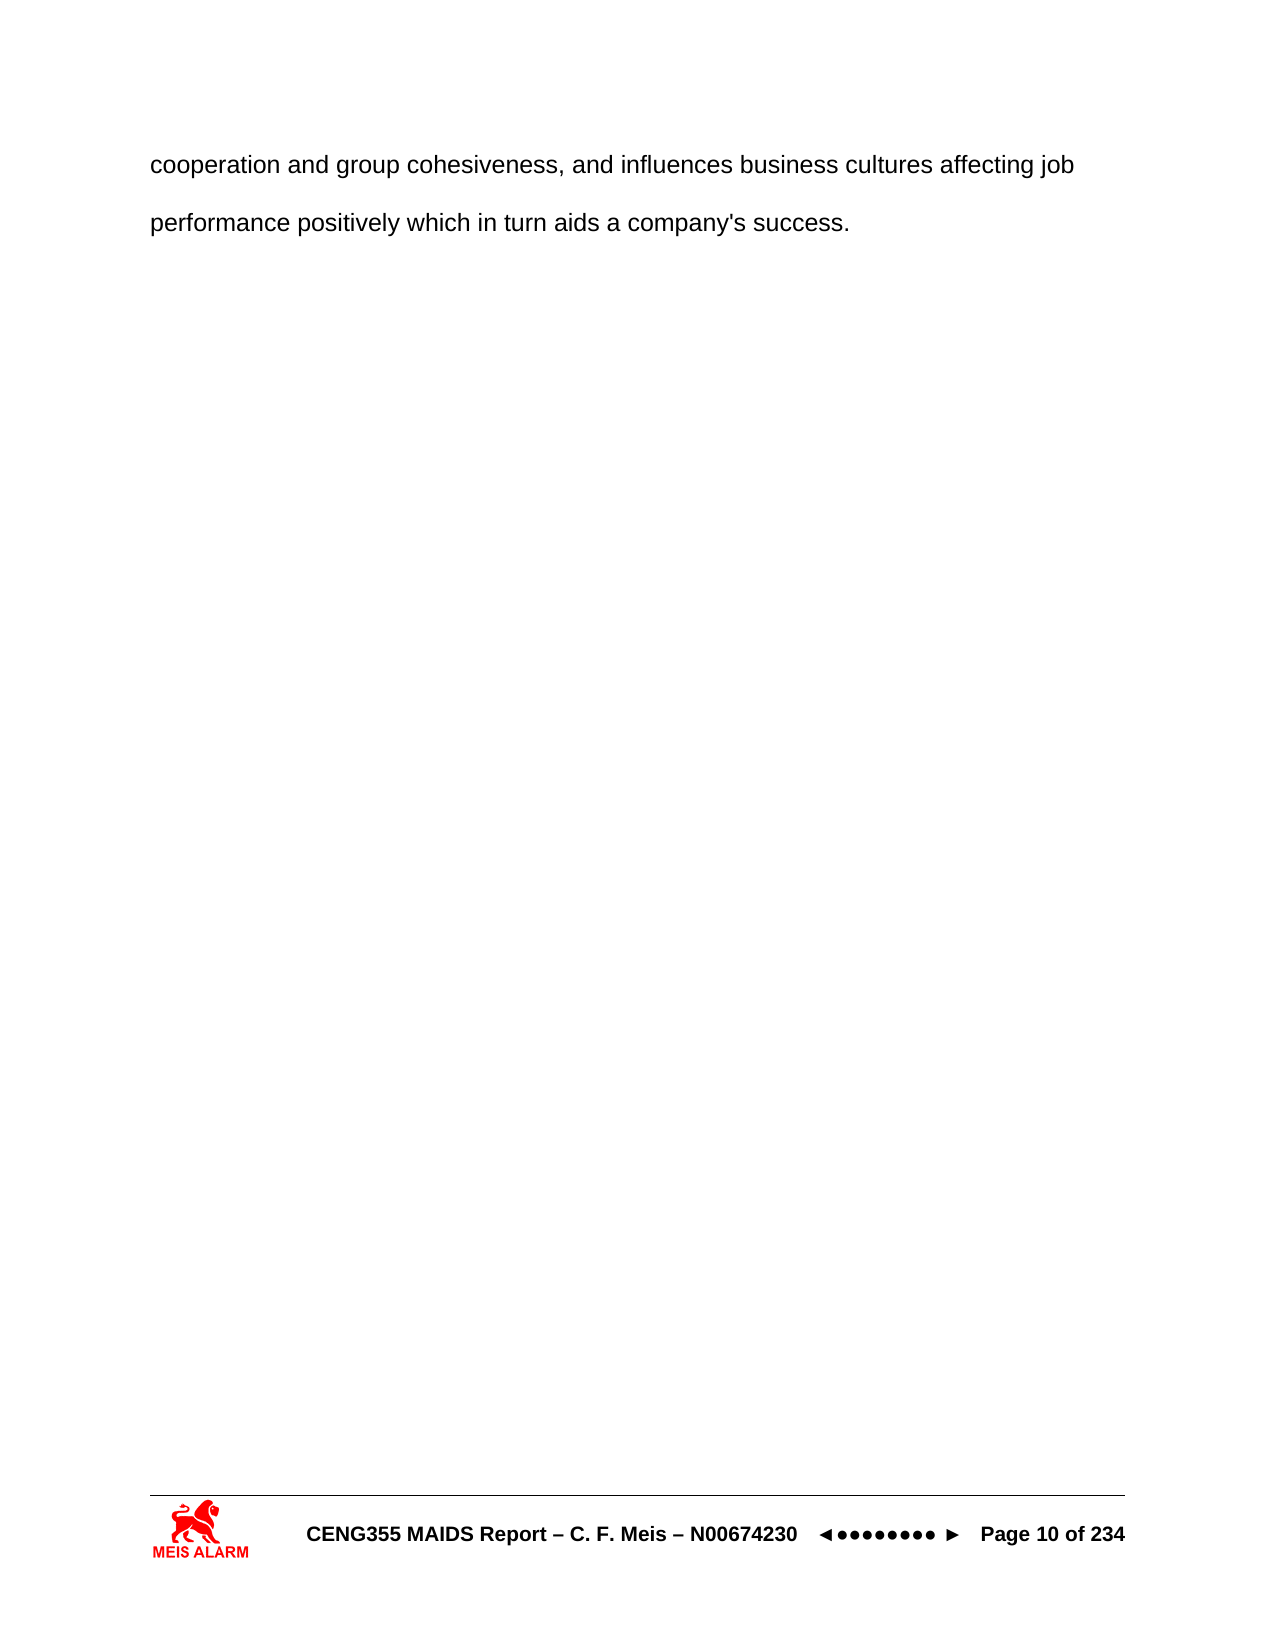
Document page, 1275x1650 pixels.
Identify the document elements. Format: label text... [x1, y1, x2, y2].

picture [150, 1498, 253, 1561]
